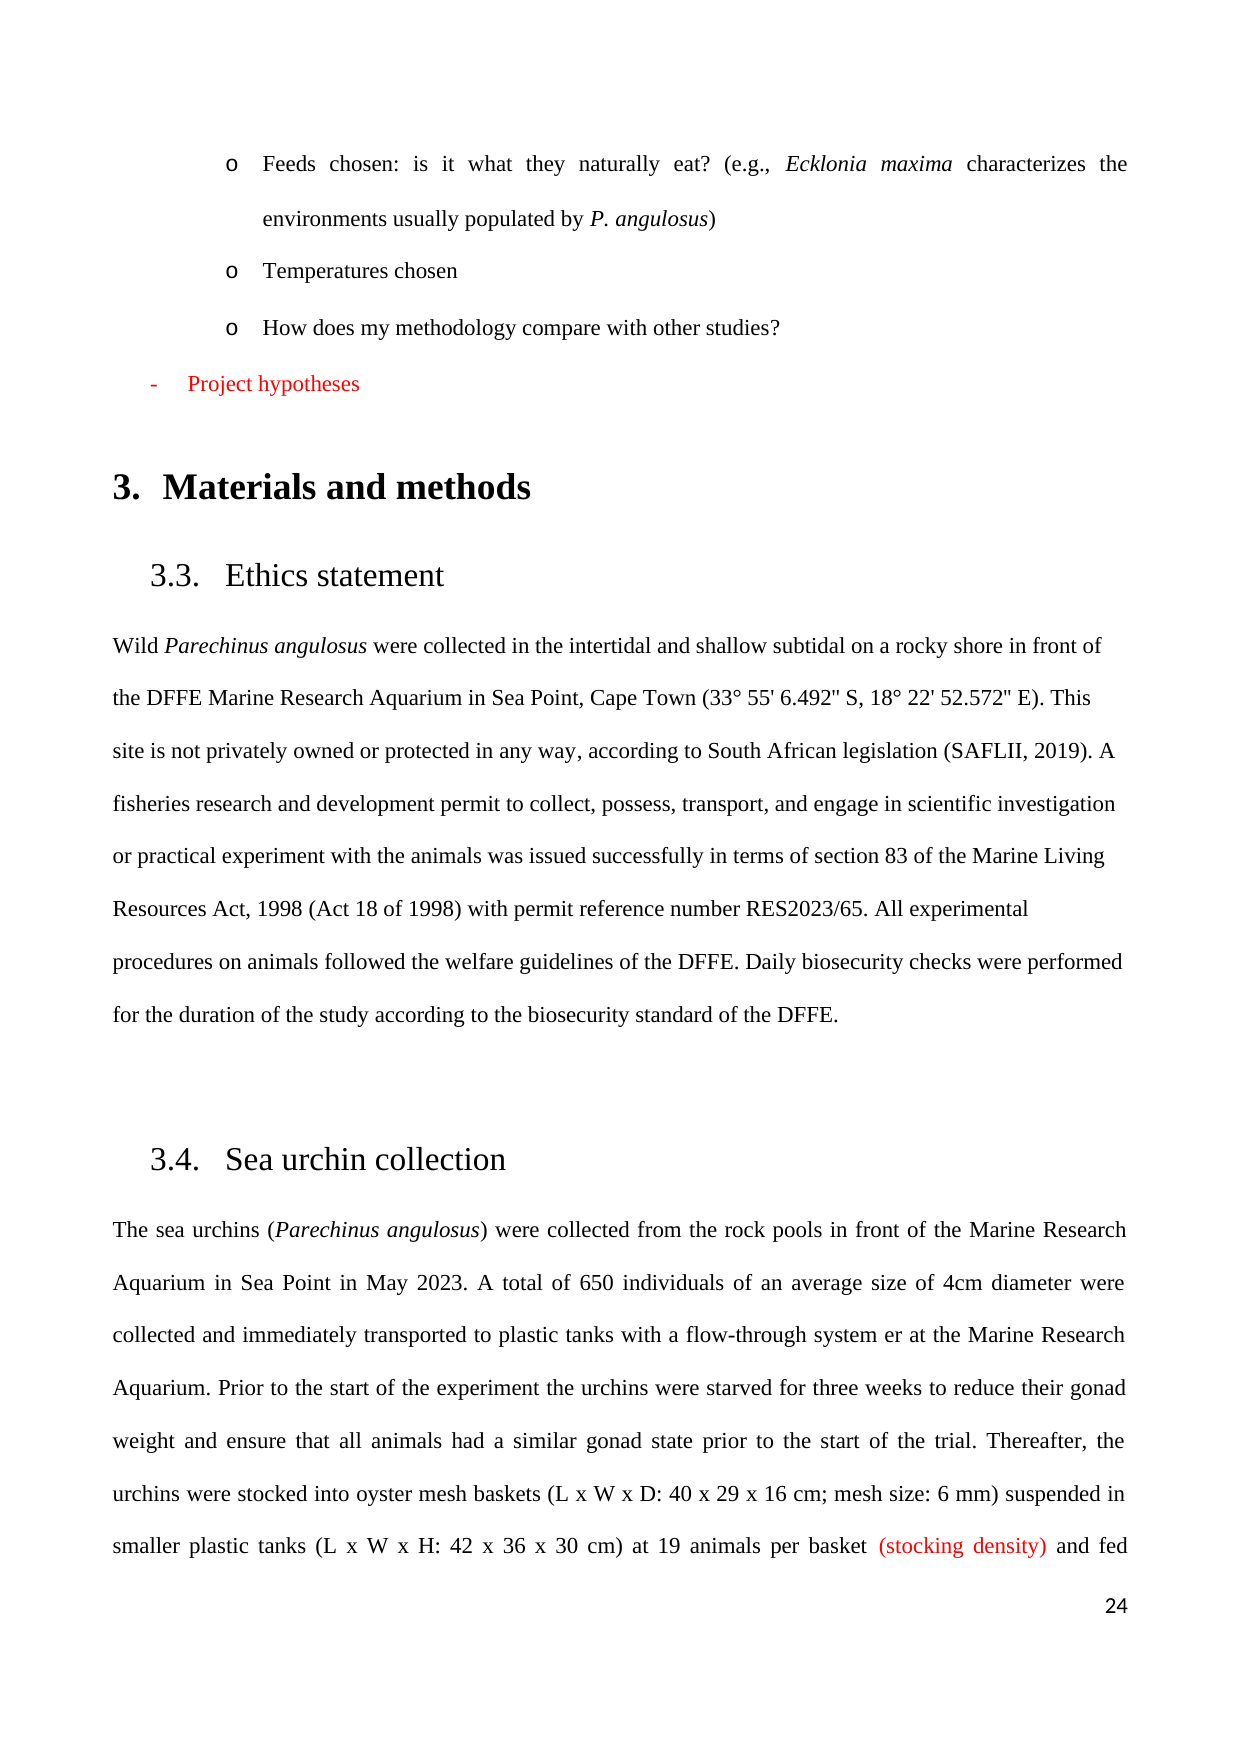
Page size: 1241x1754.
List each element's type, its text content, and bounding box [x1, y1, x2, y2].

list Temperatures chosen [225, 257, 1128, 286]
list Feeds chosen: is it what they naturally eat? (e.g., Ecklonia maxima characterizes the environments usually populated by P. angulosus) [225, 150, 1128, 231]
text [112, 1216, 1128, 1559]
subtitle Ethics statement [150, 555, 1128, 593]
text Wild Parechinus angulosus were collected in the intertidal and shallow subtidal on a rocky shore in front of the DFFE Marine Research Aquarium in Sea Point, Cape Town (33° 55' 6.492'' S, 18° 22' 52.572'' E). This site is not privately owned or protected in any way, according to South African legislation (SAFLII, 2019). A fisheries research and development permit to collect, possess, transport, and engage in scientific investigation or practical experiment with the animals was issued successfully in terms of section 83 of the Marine Living Resources Act, 1998 (Act 18 of 1998) with permit reference number RES2023/65. All experimental procedures on animals followed the welfare guidelines of the DFFE. Daily biosecurity checks were performed for the duration of the study according to the biosecurity standard of the DFFE. [112, 632, 1128, 1027]
subtitle Materials and methods [112, 464, 1128, 508]
subtitle Sea urchin collection [150, 1139, 1128, 1178]
list How does my methodology compare with other studies? [225, 314, 1128, 342]
list Project hypotheses [150, 370, 1128, 397]
